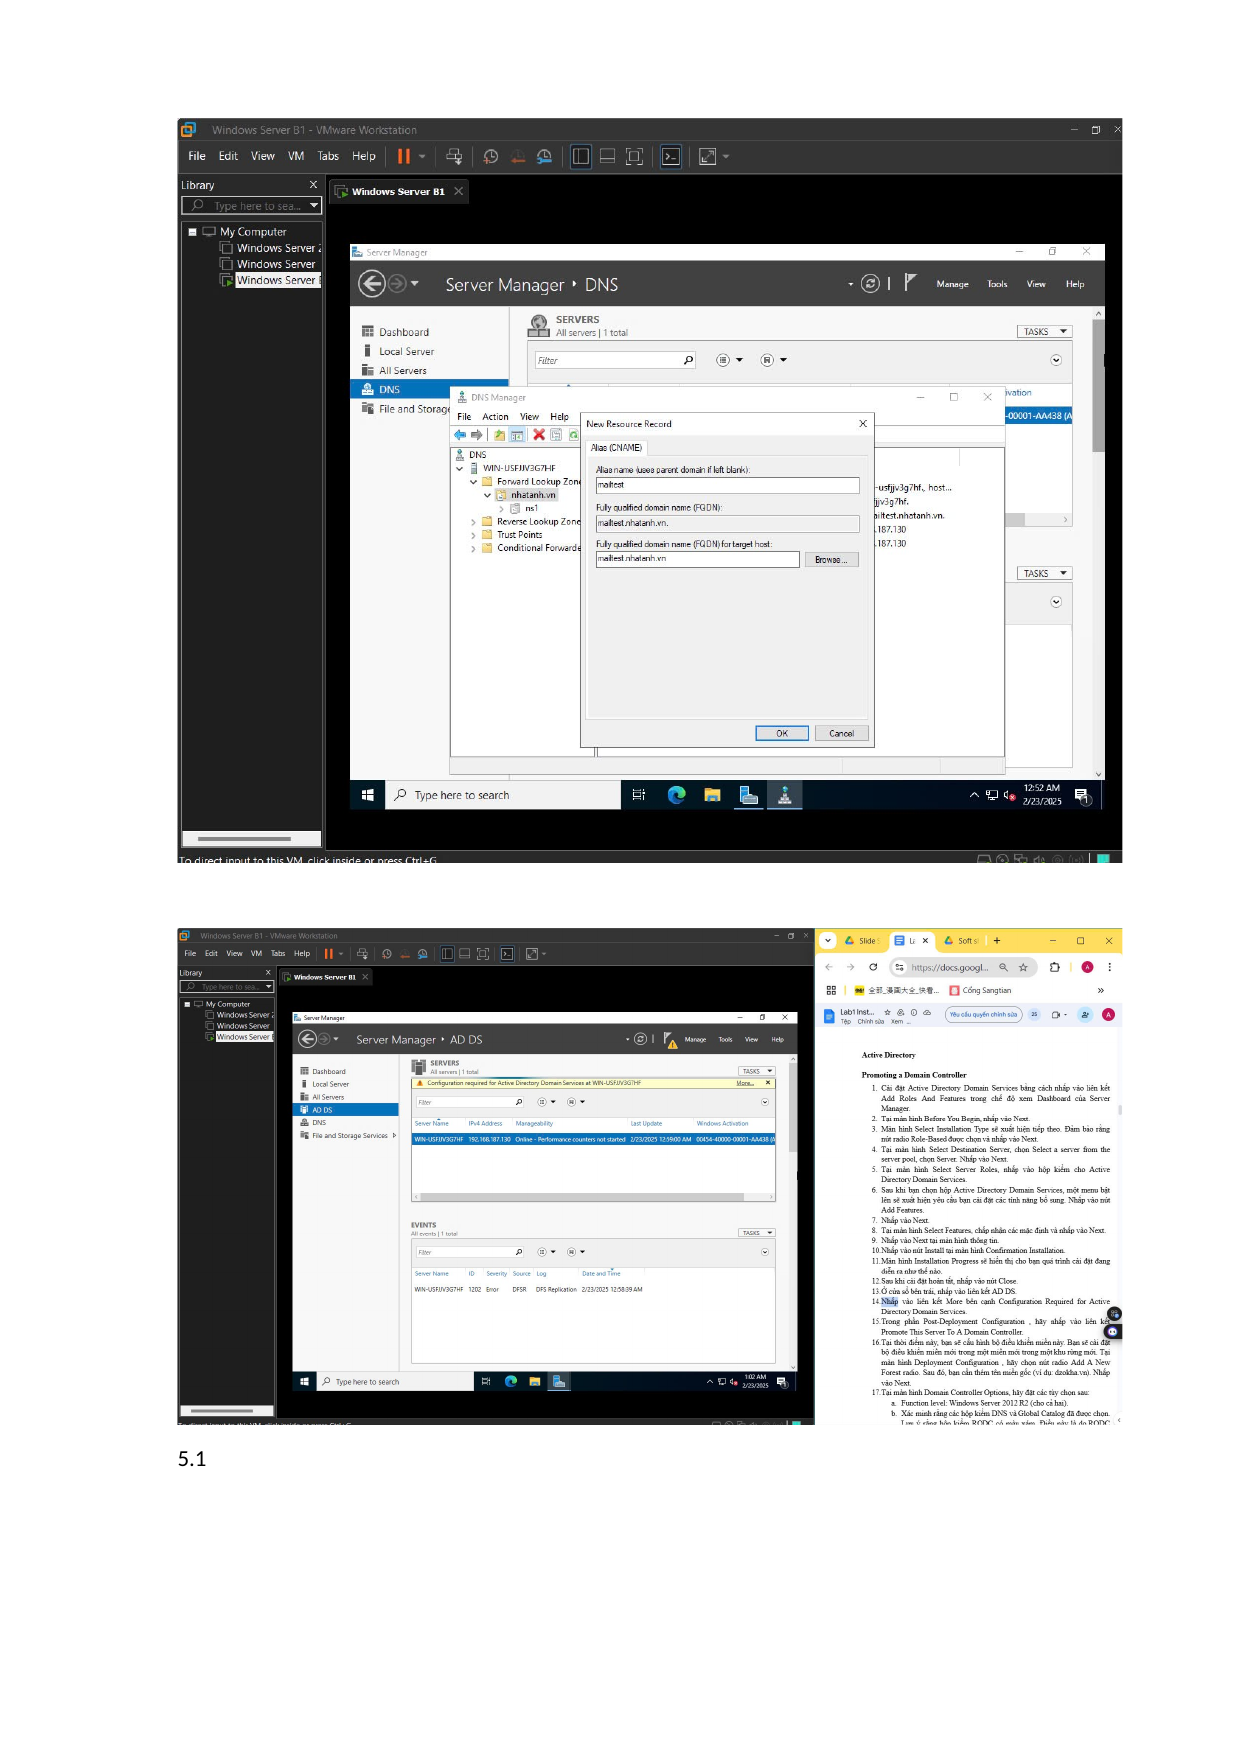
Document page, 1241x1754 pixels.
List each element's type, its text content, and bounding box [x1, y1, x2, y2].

text 5.1 [177, 1444, 1122, 1472]
picture [177, 928, 1123, 1425]
picture [177, 118, 1123, 863]
